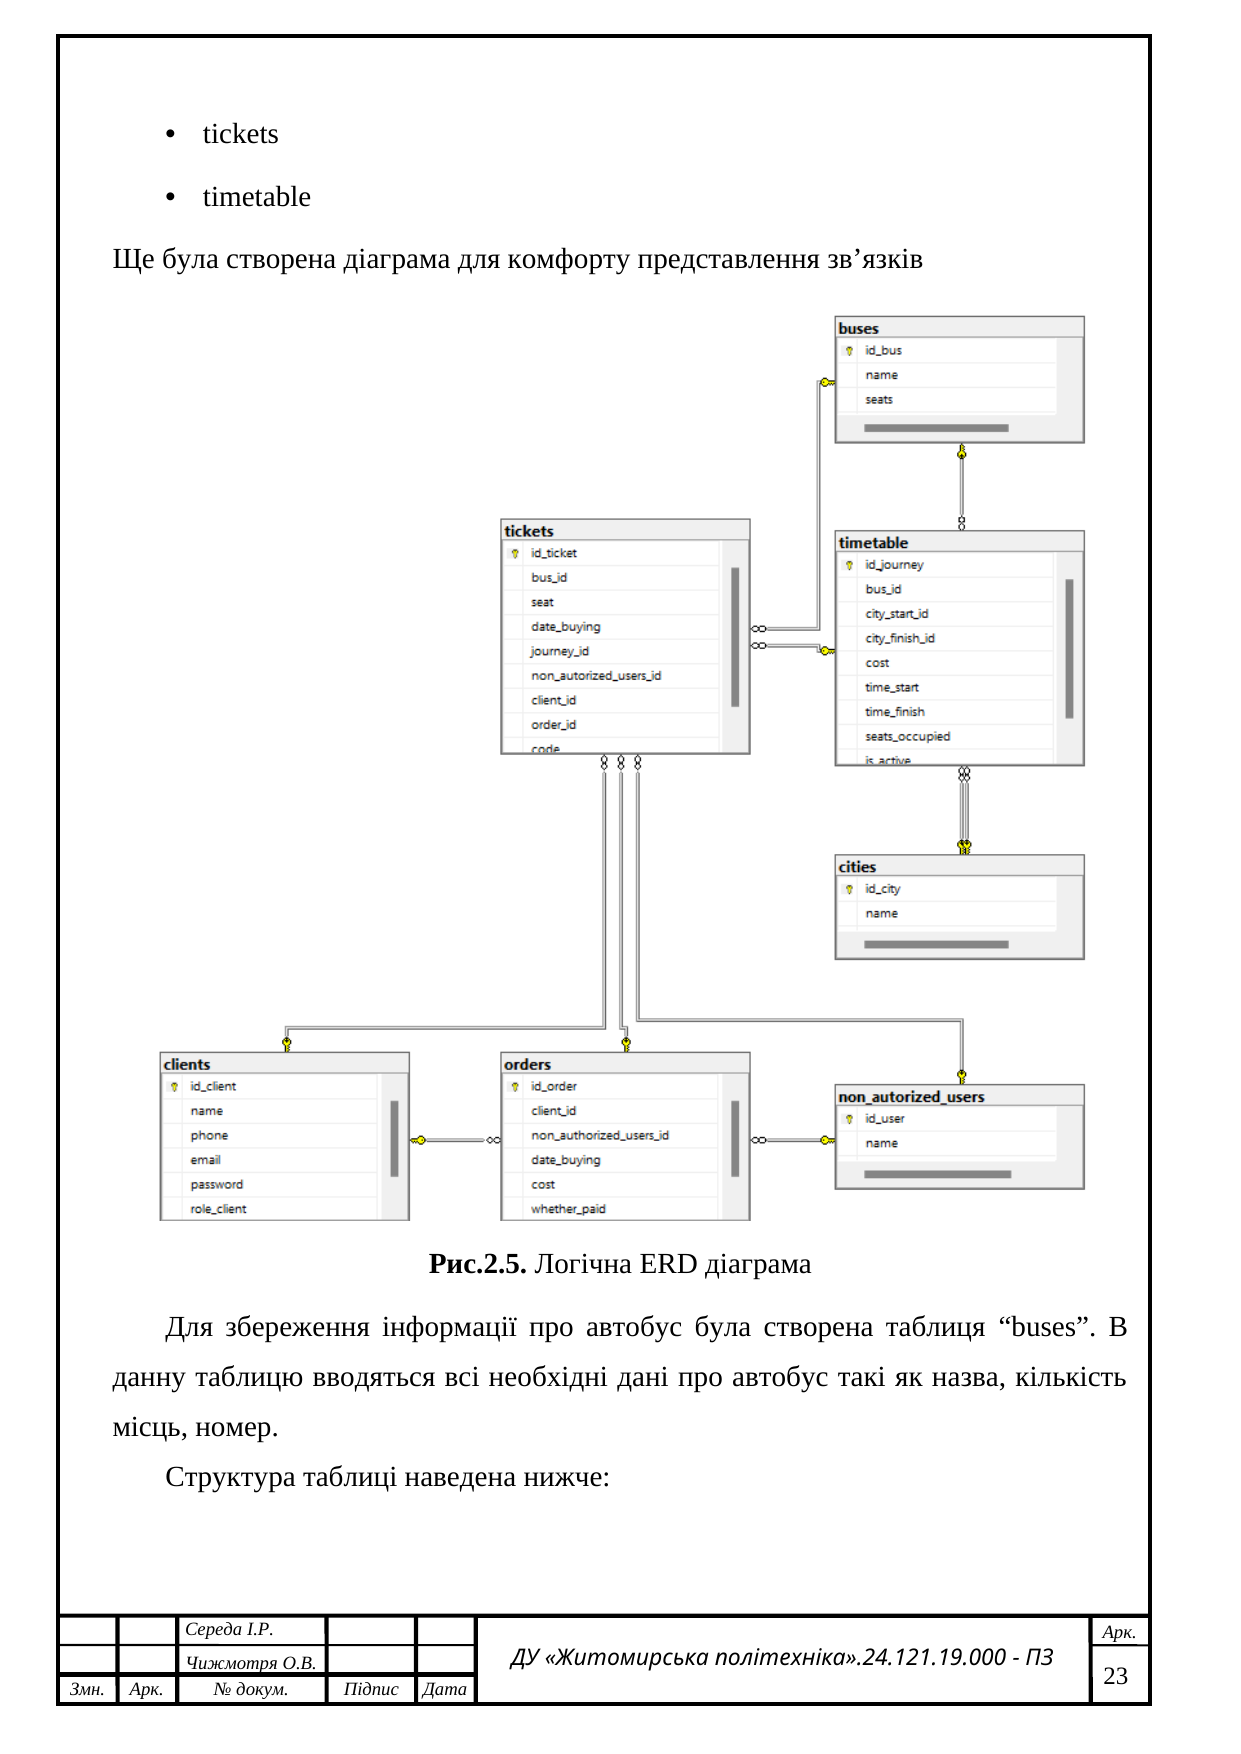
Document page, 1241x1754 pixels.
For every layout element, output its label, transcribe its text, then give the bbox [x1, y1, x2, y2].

text Рис.2.5. Логічна ERD діаграма [112, 1246, 1128, 1280]
list tickets [165, 117, 1128, 150]
picture [112, 303, 1129, 1221]
list timetable [165, 179, 1128, 212]
text Структура таблиці наведена нижче: [112, 1459, 1128, 1493]
text Ще була створена діаграма для комфорту представлення зв’язків [112, 241, 1128, 275]
text Для збереження інформації про автобус була створена таблиця “buses”. В данну таблицю вводяться всі необхідні дані про автобус такі як назва, кількість місць, номер. [112, 1309, 1128, 1443]
